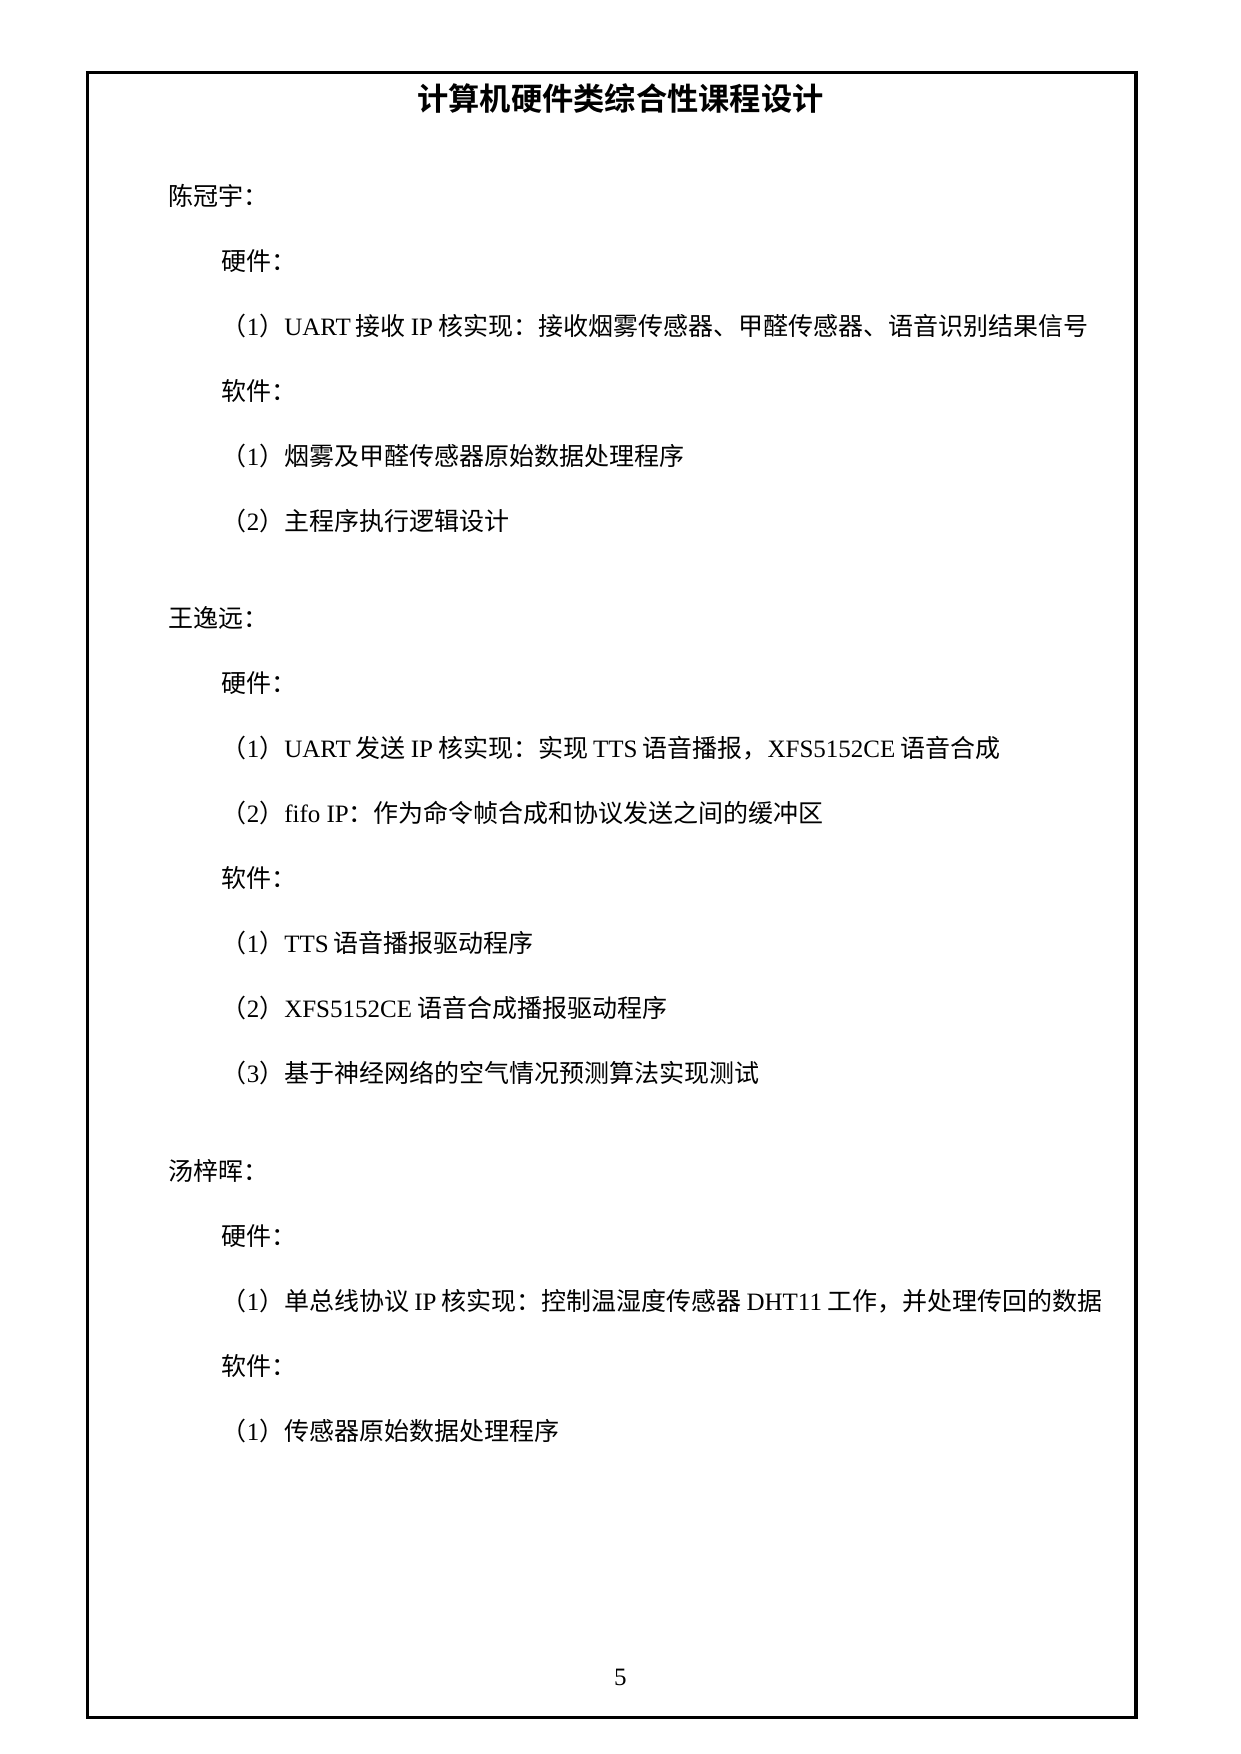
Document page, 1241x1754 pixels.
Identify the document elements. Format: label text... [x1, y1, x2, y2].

text （1）UART发送IP核实现：实现TTS语音播报，XFS5152CE语音合成 [118, 714, 1122, 779]
text 硬件： [118, 649, 1122, 714]
text （3）基于神经网络的空气情况预测算法实现测试 [118, 1039, 1122, 1104]
text 软件： [118, 844, 1122, 909]
text （1）TTS语音播报驱动程序 [118, 909, 1122, 974]
text （2）XFS5152CE语音合成播报驱动程序 [118, 974, 1122, 1039]
text 硬件： [118, 1202, 1122, 1267]
text （1）UART接收IP核实现：接收烟雾传感器、甲醛传感器、语音识别结果信号 [118, 292, 1122, 357]
text （1）传感器原始数据处理程序 [118, 1397, 1122, 1462]
text 软件： [118, 357, 1122, 422]
text （2）fifo IP：作为命令帧合成和协议发送之间的缓冲区 [118, 779, 1122, 844]
text 汤梓晖： [118, 1137, 1122, 1202]
text （2）主程序执行逻辑设计 [118, 487, 1122, 552]
text 软件： [118, 1332, 1122, 1397]
text （1）单总线协议IP核实现：控制温湿度传感器DHT11工作，并处理传回的数据 [118, 1267, 1122, 1332]
text 陈冠宇： [118, 162, 1122, 227]
text 硬件： [118, 227, 1122, 292]
text 王逸远： [118, 584, 1122, 649]
text （1）烟雾及甲醛传感器原始数据处理程序 [118, 422, 1122, 487]
